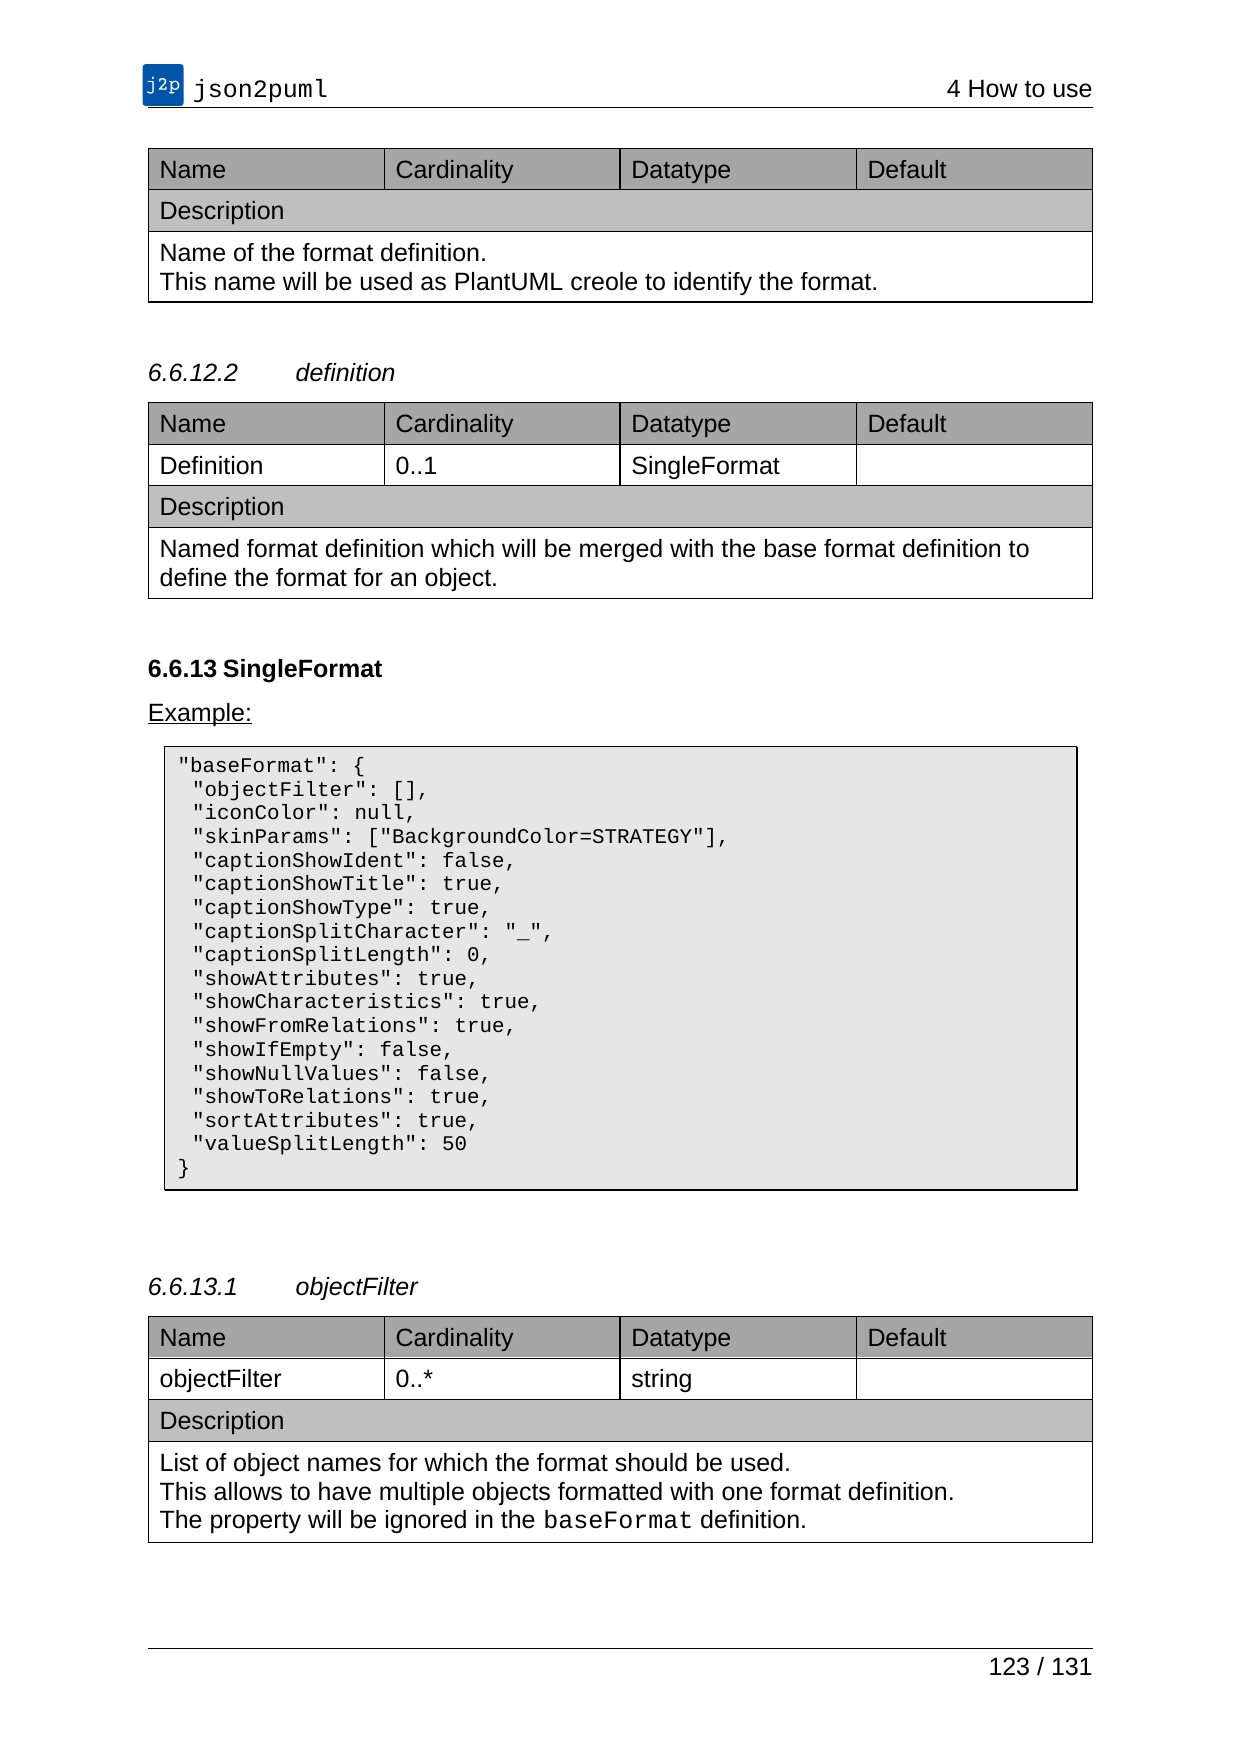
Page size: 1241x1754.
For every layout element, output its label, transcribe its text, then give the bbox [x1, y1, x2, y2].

subtitle definition [148, 358, 1093, 387]
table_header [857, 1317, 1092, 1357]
text "showIfEmpty": false, [165, 1029, 1076, 1053]
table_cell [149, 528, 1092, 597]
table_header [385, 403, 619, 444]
text Example: [148, 698, 1093, 727]
text "showNullValues": false, [165, 1053, 1076, 1077]
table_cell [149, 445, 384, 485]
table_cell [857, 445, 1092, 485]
text "showAttributes": true, [165, 958, 1076, 982]
text "sortAttributes": true, [165, 1100, 1076, 1124]
text "captionShowIdent": false, [165, 840, 1076, 864]
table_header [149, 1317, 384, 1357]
text "captionShowTitle": true, [165, 864, 1076, 888]
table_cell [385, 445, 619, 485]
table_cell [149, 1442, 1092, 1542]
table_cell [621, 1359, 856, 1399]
text "showToRelations": true, [165, 1077, 1076, 1100]
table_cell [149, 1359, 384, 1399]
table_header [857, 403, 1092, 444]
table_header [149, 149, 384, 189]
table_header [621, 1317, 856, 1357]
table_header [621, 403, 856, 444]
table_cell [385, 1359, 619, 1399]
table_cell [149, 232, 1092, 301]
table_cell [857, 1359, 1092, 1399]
text "valueSplitLength": 50 [165, 1124, 1076, 1148]
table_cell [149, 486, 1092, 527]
text "captionSplitLength": 0, [165, 935, 1076, 958]
subtitle objectFilter [148, 1272, 1093, 1301]
text "showFromRelations": true, [165, 1006, 1076, 1029]
text "objectFilter": [], [165, 769, 1076, 793]
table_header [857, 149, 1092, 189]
text } [165, 1148, 1076, 1189]
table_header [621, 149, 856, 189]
text "captionSplitCharacter": "_", [165, 911, 1076, 935]
text "skinParams": ["BackgroundColor=STRATEGY"], [165, 817, 1076, 840]
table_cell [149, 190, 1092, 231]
text "showCharacteristics": true, [165, 982, 1076, 1006]
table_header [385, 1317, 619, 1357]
subtitle SingleFormat [148, 654, 1093, 683]
text "iconColor": null, [165, 793, 1076, 817]
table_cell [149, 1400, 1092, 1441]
text "baseFormat": { [165, 747, 1076, 769]
text "captionShowType": true, [165, 888, 1076, 911]
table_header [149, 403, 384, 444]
picture [142, 64, 184, 106]
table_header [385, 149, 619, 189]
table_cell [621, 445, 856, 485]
